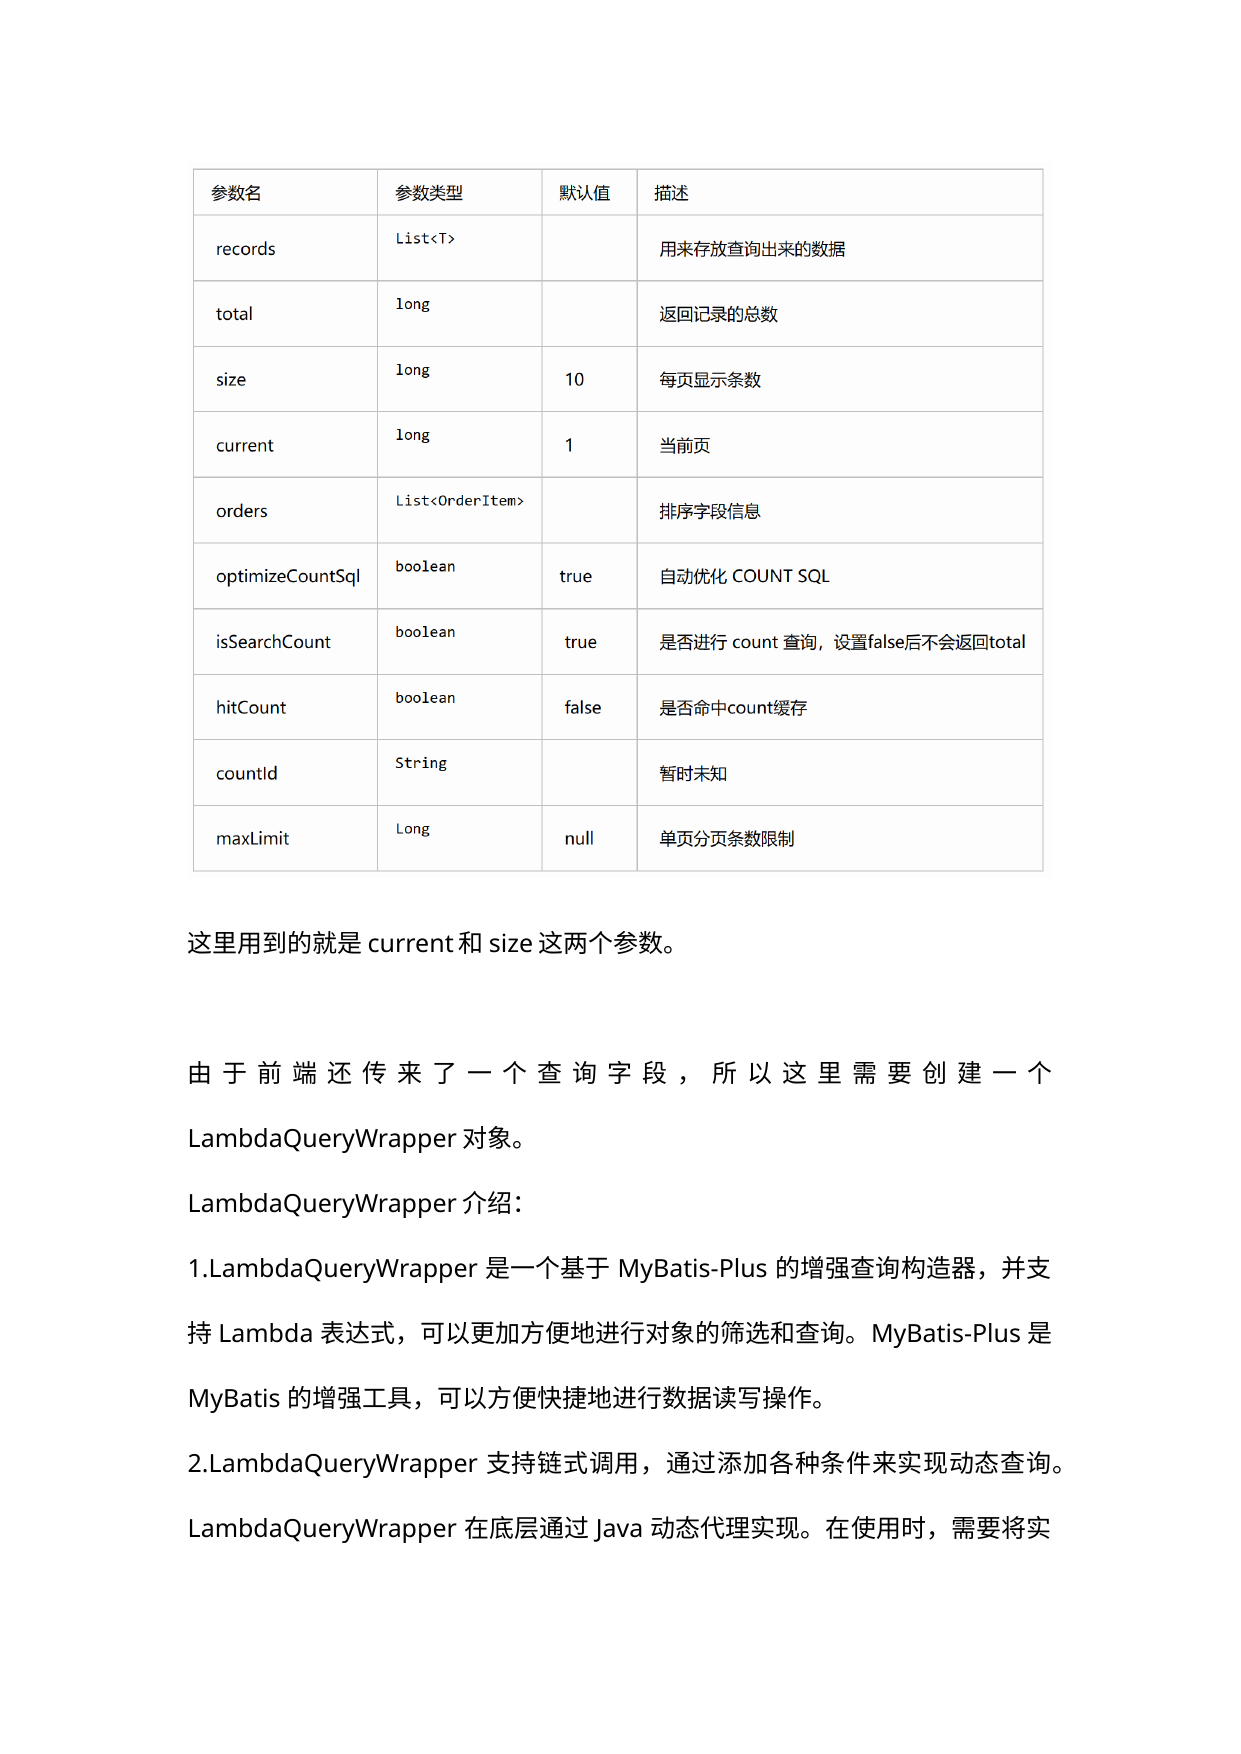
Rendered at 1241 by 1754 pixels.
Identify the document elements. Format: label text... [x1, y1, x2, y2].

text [187, 1429, 1053, 1559]
text LambdaQueryWrapper介绍： [187, 1169, 1053, 1234]
text 由于前端还传来了一个查询字段，所以这里需要创建一个LambdaQueryWrapper对象。 [187, 1039, 1053, 1169]
text 1.LambdaQueryWrapper 是一个基于 MyBatis-Plus 的增强查询构造器，并支持 Lambda 表达式，可以更加方便地进行对象的筛选和查询。MyBatis-Plus 是 MyBatis 的增强工具，可以方便快捷地进行数据读写操作。 [187, 1234, 1053, 1429]
picture [187, 162, 1053, 878]
text 这里用到的就是current和size这两个参数。 [187, 909, 1053, 974]
